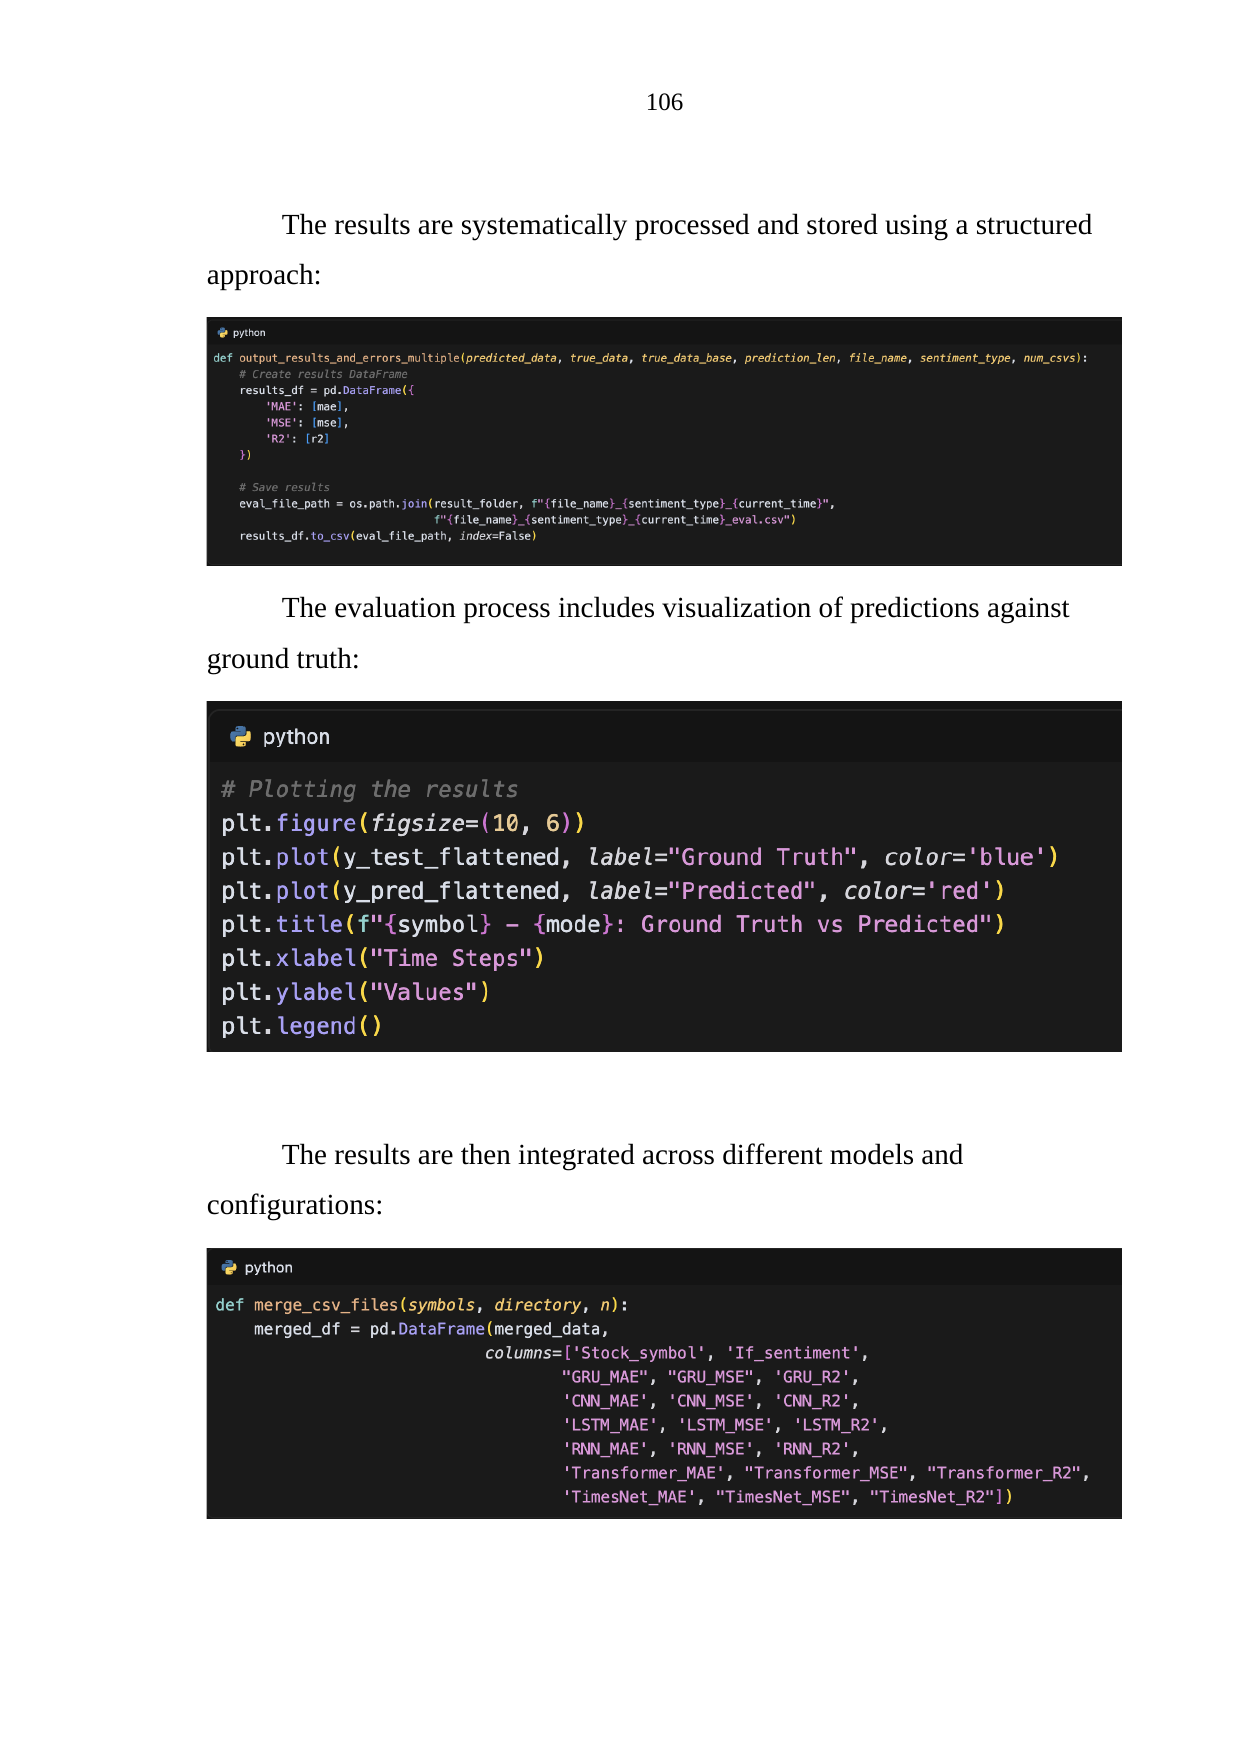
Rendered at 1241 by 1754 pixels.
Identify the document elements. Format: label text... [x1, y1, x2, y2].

picture [206, 701, 1122, 1052]
text The evaluation process includes visualization of predictions against ground truth: [207, 591, 1122, 674]
picture [206, 1248, 1122, 1519]
text The results are systematically processed and stored using a structured approach: [207, 207, 1122, 291]
text The results are then integrated across different models and configurations: [207, 1137, 1122, 1221]
picture [206, 317, 1122, 566]
